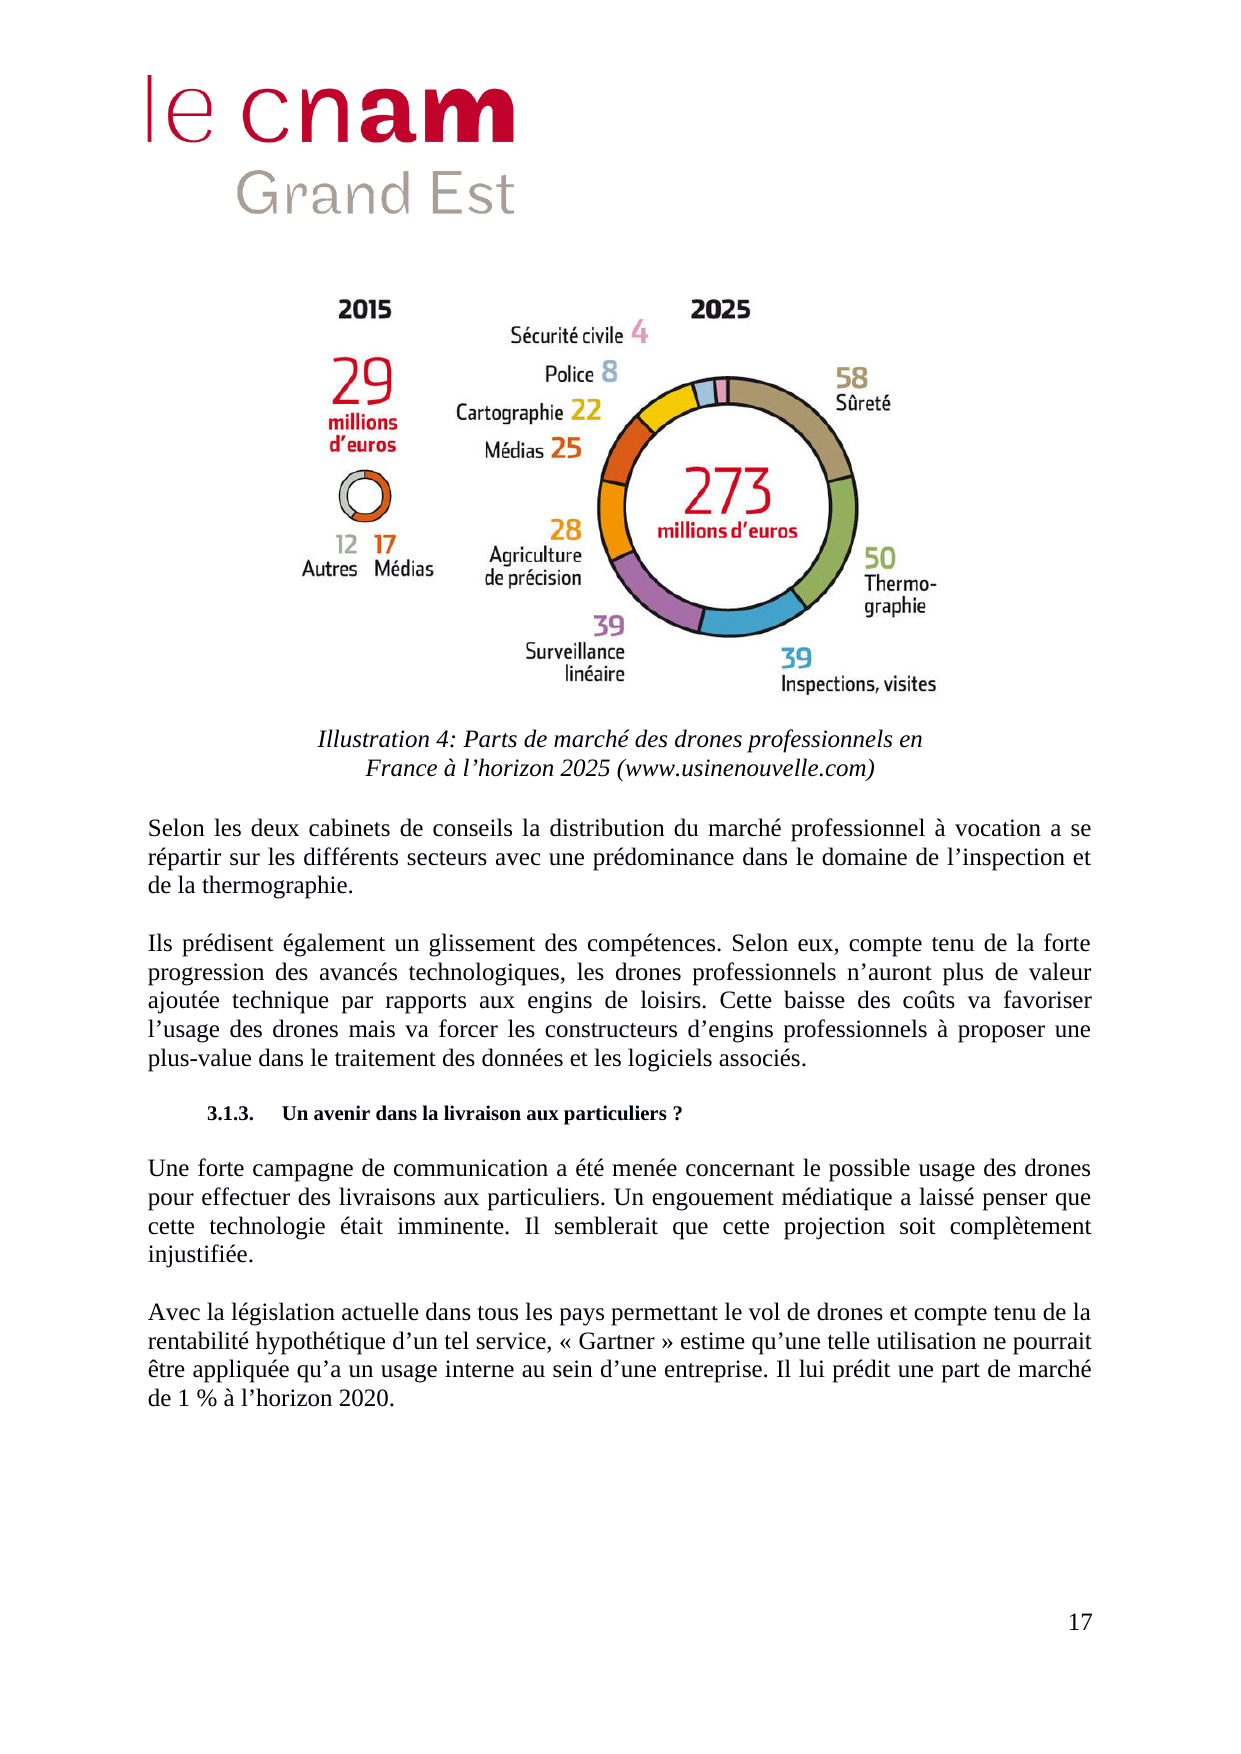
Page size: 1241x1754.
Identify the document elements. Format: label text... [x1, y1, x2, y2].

picture [147, 75, 514, 214]
text Avec la législation actuelle dans tous les pays permettant le vol de drones et compte tenu de la rentabilité hypothétique d’un tel service, « Gartner » estime qu’une telle utilisation ne pourrait être appliquée qu’a un usage interne au sein d’une entreprise. Il lui prédit une part de marché de 1 % à l’horizon 2020. [148, 1297, 1092, 1412]
text Ils prédisent également un glissement des compétences. Selon eux, compte tenu de la forte progression des avancés technologiques, les drones professionnels n’auront plus de valeur ajoutée technique par rapports aux engins de loisirs. Cette baisse des coûts va favoriser l’usage des drones mais va forcer les constructeurs d’engins professionnels à proposer une plus-value dans le traitement des données et les logiciels associés. [148, 928, 1092, 1072]
text Une forte campagne de communication a été menée concernant le possible usage des drones pour effectuer des livraisons aux particuliers. Un engouement médiatique a laissé penser que cette technologie était imminente. Il semblerait que cette projection soit complètement injustifiée. [148, 1153, 1092, 1268]
text Selon les deux cabinets de conseils la distribution du marché professionnel à vocation a se répartir sur les différents secteurs avec une prédominance dans le domaine de l’inspection et de la thermographie. [148, 813, 1092, 899]
picture [300, 254, 941, 724]
subtitle Un avenir dans la livraison aux particuliers ? [207, 1100, 1092, 1124]
